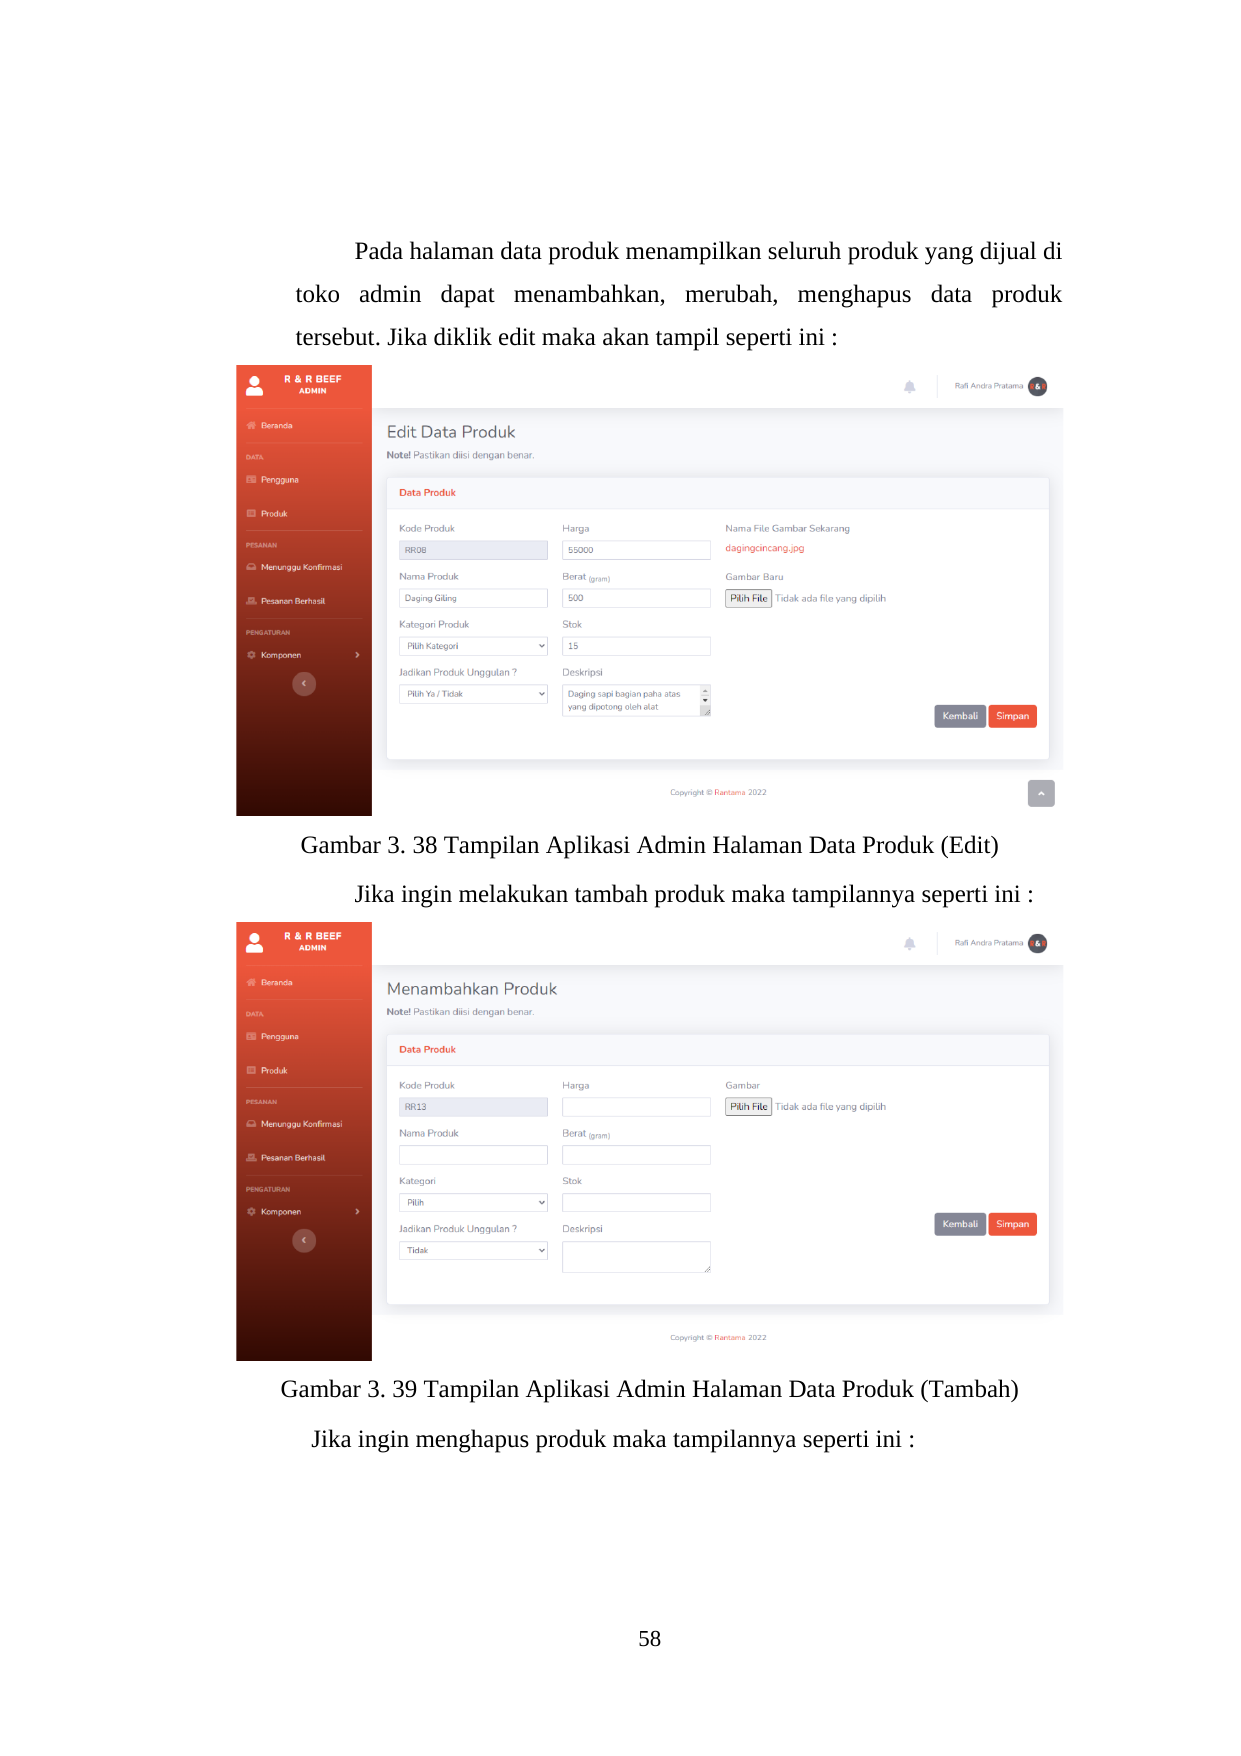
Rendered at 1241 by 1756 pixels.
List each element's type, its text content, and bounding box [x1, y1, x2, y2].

picture [236, 365, 1064, 816]
list Pada halaman data produk menampilkan seluruh produk yang dijual di toko admin dapat menambahkan, merubah, menghapus data produk tersebut. Jika diklik edit maka akan tampil seperti ini : [295, 236, 1063, 351]
list Jika ingin menghapus produk maka tampilannya seperti ini : [311, 1424, 1063, 1452]
text Jika ingin melakukan tambah produk maka tampilannya seperti ini : [295, 879, 1063, 908]
text Gambar 3. 39 Tampilan Aplikasi Admin Halaman Data Produk (Tambah) [236, 1374, 1063, 1403]
text Gambar 3. 38 Tampilan Aplikasi Admin Halaman Data Produk (Edit) [236, 830, 1063, 859]
picture [236, 922, 1064, 1361]
